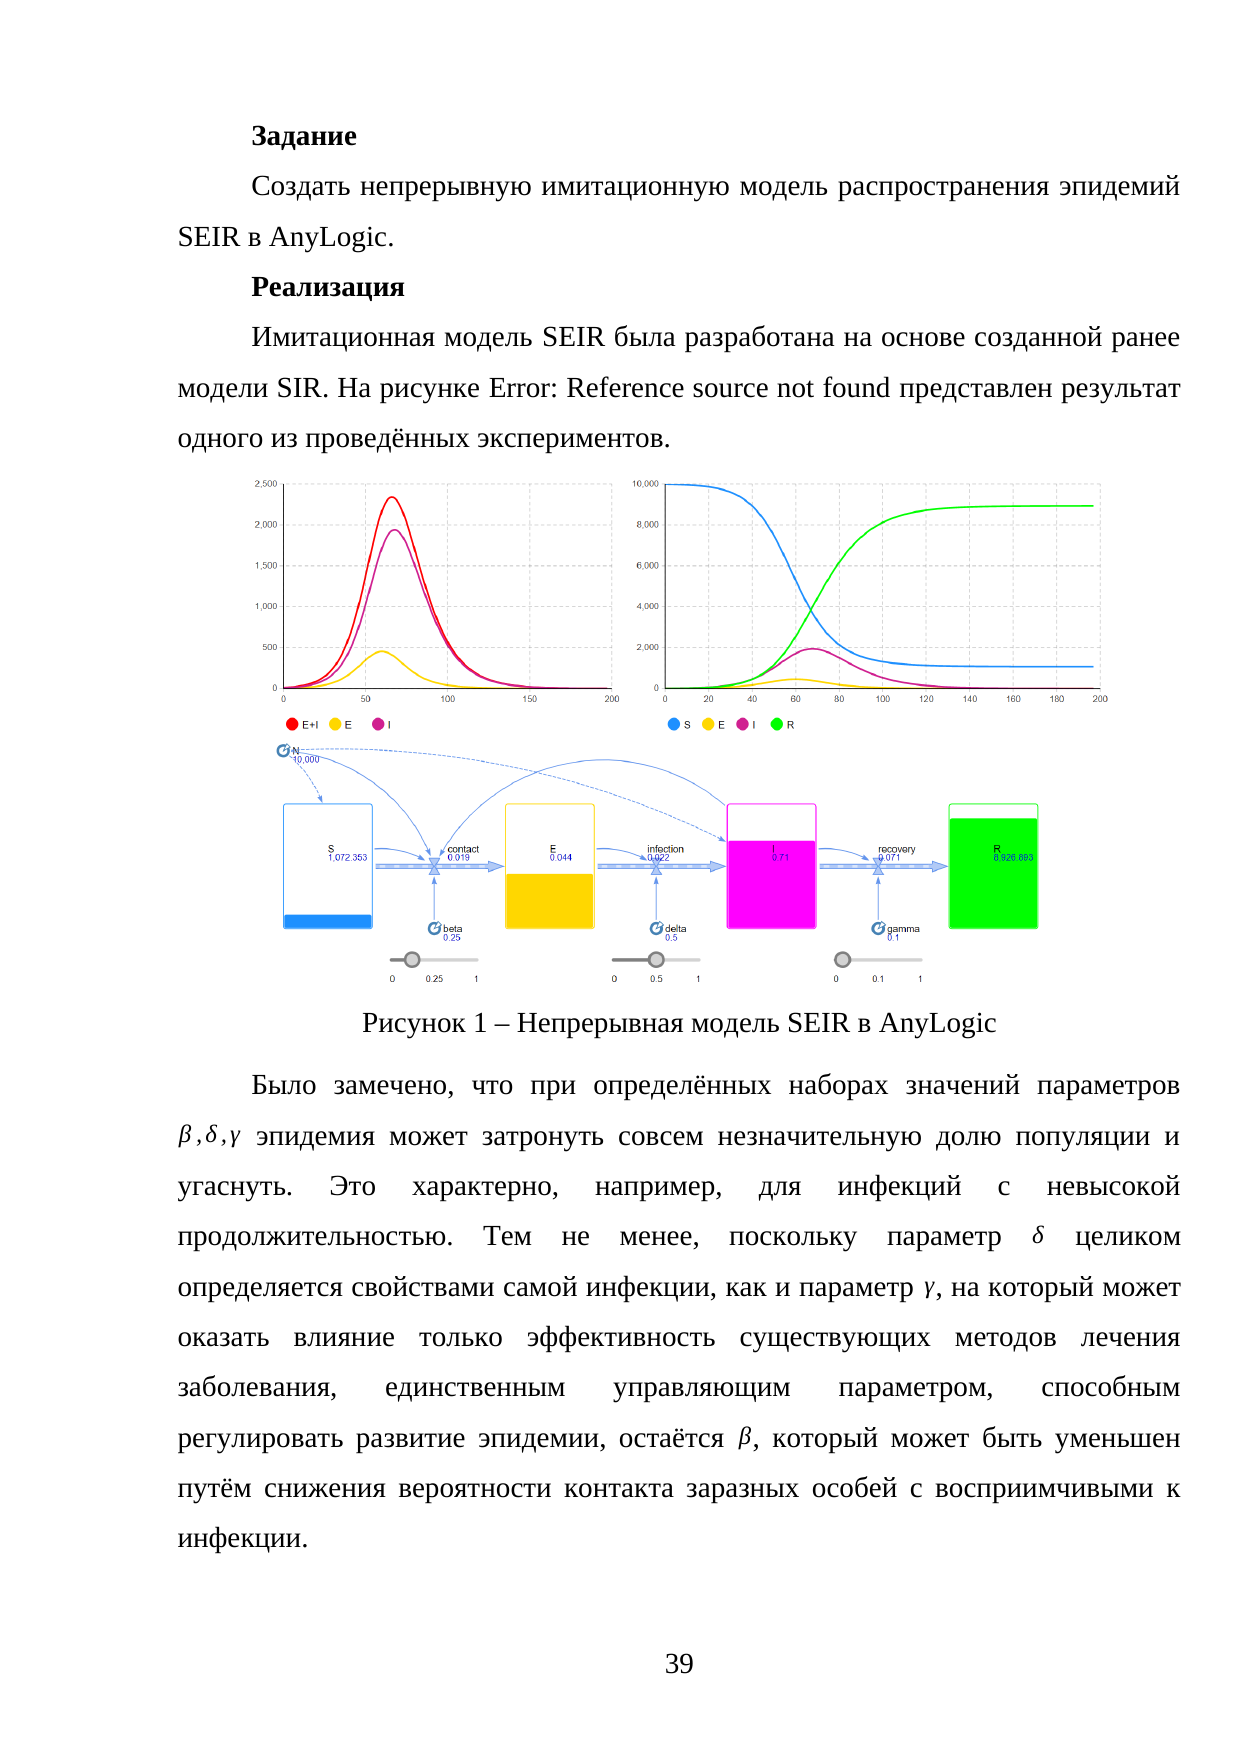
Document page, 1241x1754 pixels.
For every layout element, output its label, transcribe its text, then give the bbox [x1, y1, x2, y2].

text Задание [177, 118, 1181, 152]
picture [244, 470, 1114, 988]
text Реализация [177, 269, 1181, 303]
text Непрерывная модель SEIR в AnyLogic [177, 1005, 1181, 1038]
text Создать непрерывную имитационную модель распространения эпидемий SEIR в AnyLogic. [177, 168, 1181, 252]
text Было замечено, что при определённых наборах значений параметров эпидемия может затронуть совсем незначительную долю популяции и угаснуть. Это характерно, например, для инфекций с невысокой продолжительностью. Тем не менее, поскольку параметр целиком определяется свойствами самой инфекции, как и параметр , на который может оказать влияние только эффективность существующих методов лечения заболевания, единственным управляющим параметром, способным регулировать развитие эпидемии, остаётся , который может быть уменьшен путём снижения вероятности контакта заразных особей с восприимчивыми к инфекции. [177, 1067, 1181, 1554]
